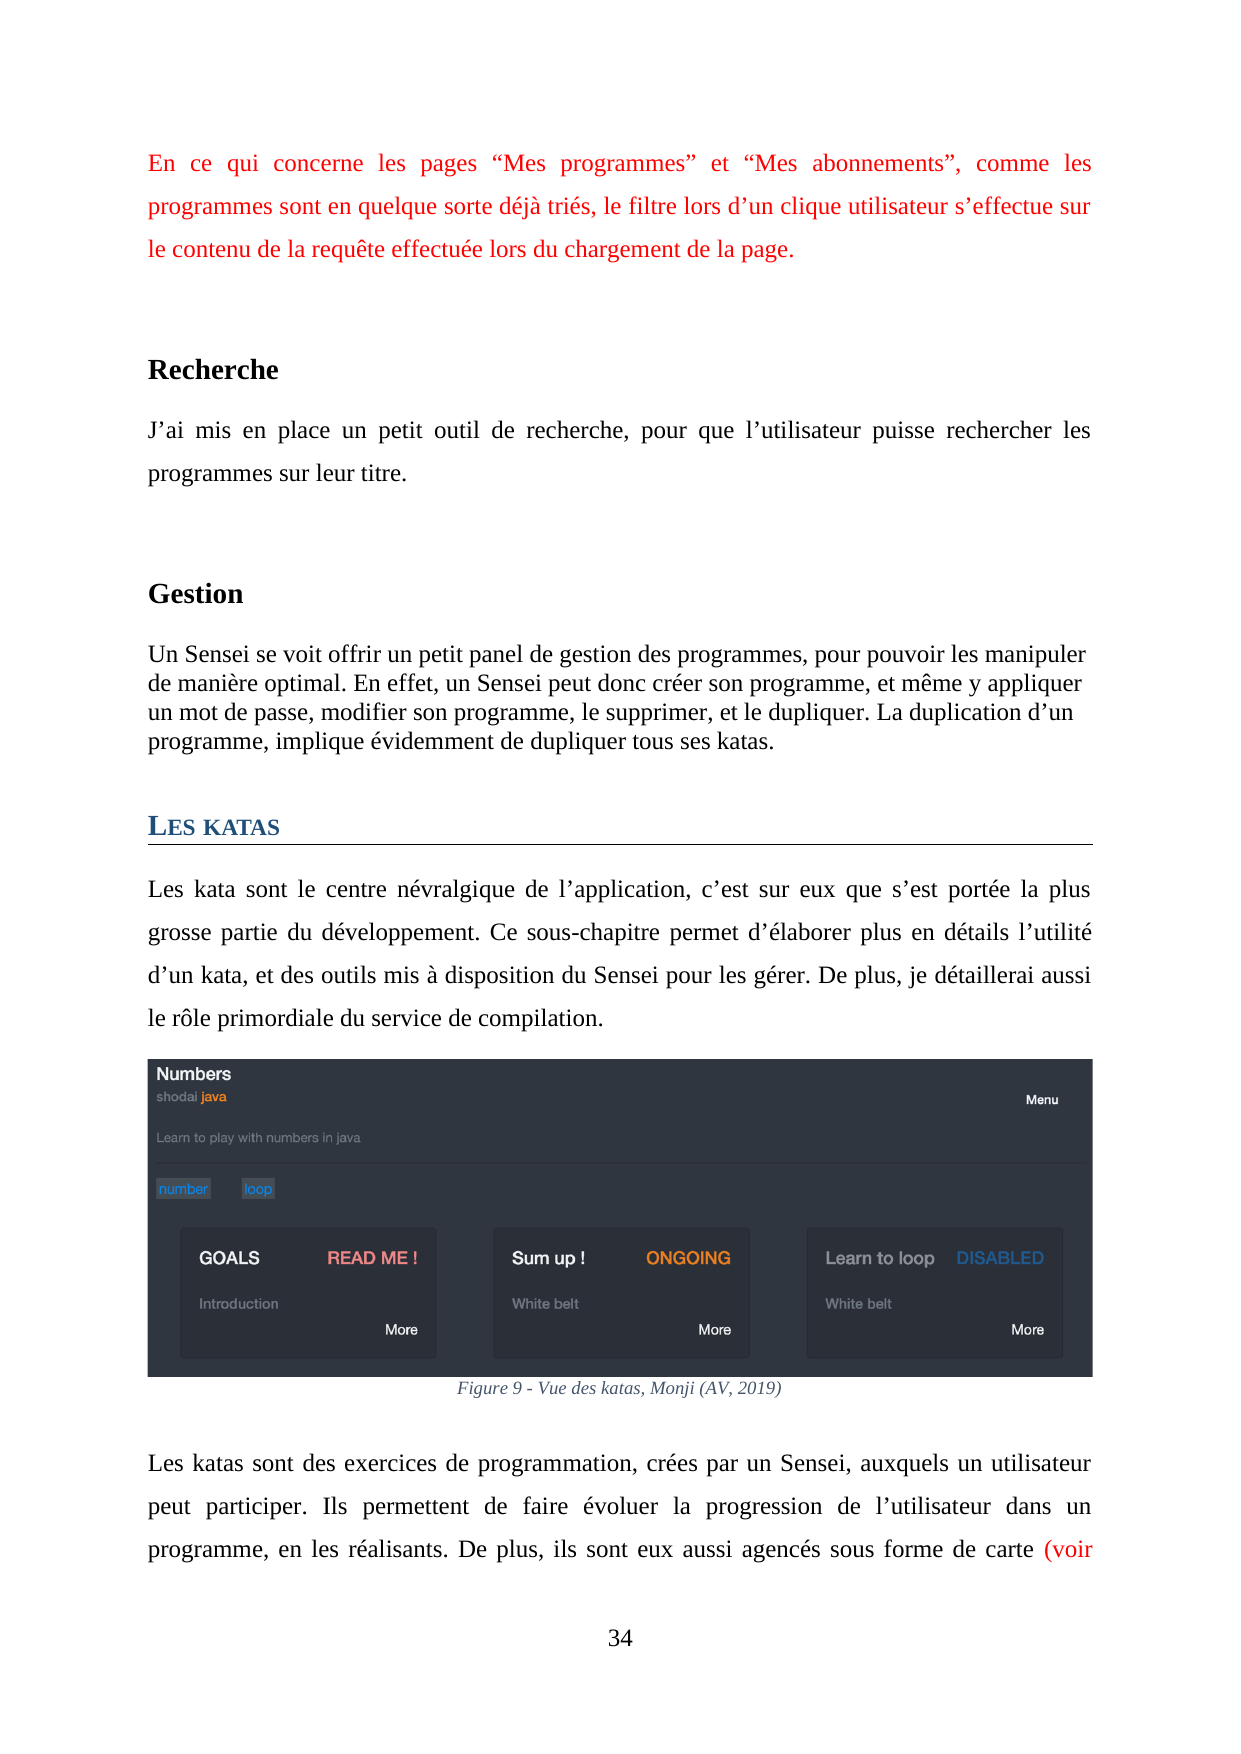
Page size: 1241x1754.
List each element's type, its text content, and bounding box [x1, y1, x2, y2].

text En ce qui concerne les pages “Mes programmes” et “Mes abonnements”, comme les programmes sont en quelque sorte déjà triés, le filtre lors d’un clique utilisateur s’effectue sur le contenu de la requête effectuée lors du chargement de la page. [148, 148, 1093, 263]
picture [147, 1059, 1093, 1377]
text Un Sensei se voit offrir un petit panel de gestion des programmes, pour pouvoir les manipuler de manière optimal. En effet, un Sensei peut donc créer son programme, et même y appliquer un mot de passe, modifier son programme, le supprimer, et le dupliquer. La duplication d’un programme, implique évidemment de dupliquer tous ses katas. [148, 639, 1093, 754]
text Les kata sont le centre névralgique de l’application, c’est sur eux que s’est portée la plus grosse partie du développement. Ce sous-chapitre permet d’élaborer plus en détails l’utilité d’un kata, et des outils mis à disposition du Sensei pour les gérer. De plus, je détaillerai aussi le rôle primordiale du service de compilation. [148, 874, 1093, 1032]
subtitle Les katas [148, 808, 1093, 844]
text Figure - Vue des katas, Monji (AV, 2019) [148, 1377, 1093, 1398]
subtitle Recherche [148, 352, 1093, 386]
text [148, 1448, 1093, 1563]
text J’ai mis en place un petit outil de recherche, pour que l’utilisateur puisse rechercher les programmes sur leur titre. [148, 415, 1093, 487]
subtitle Gestion [148, 577, 1093, 610]
